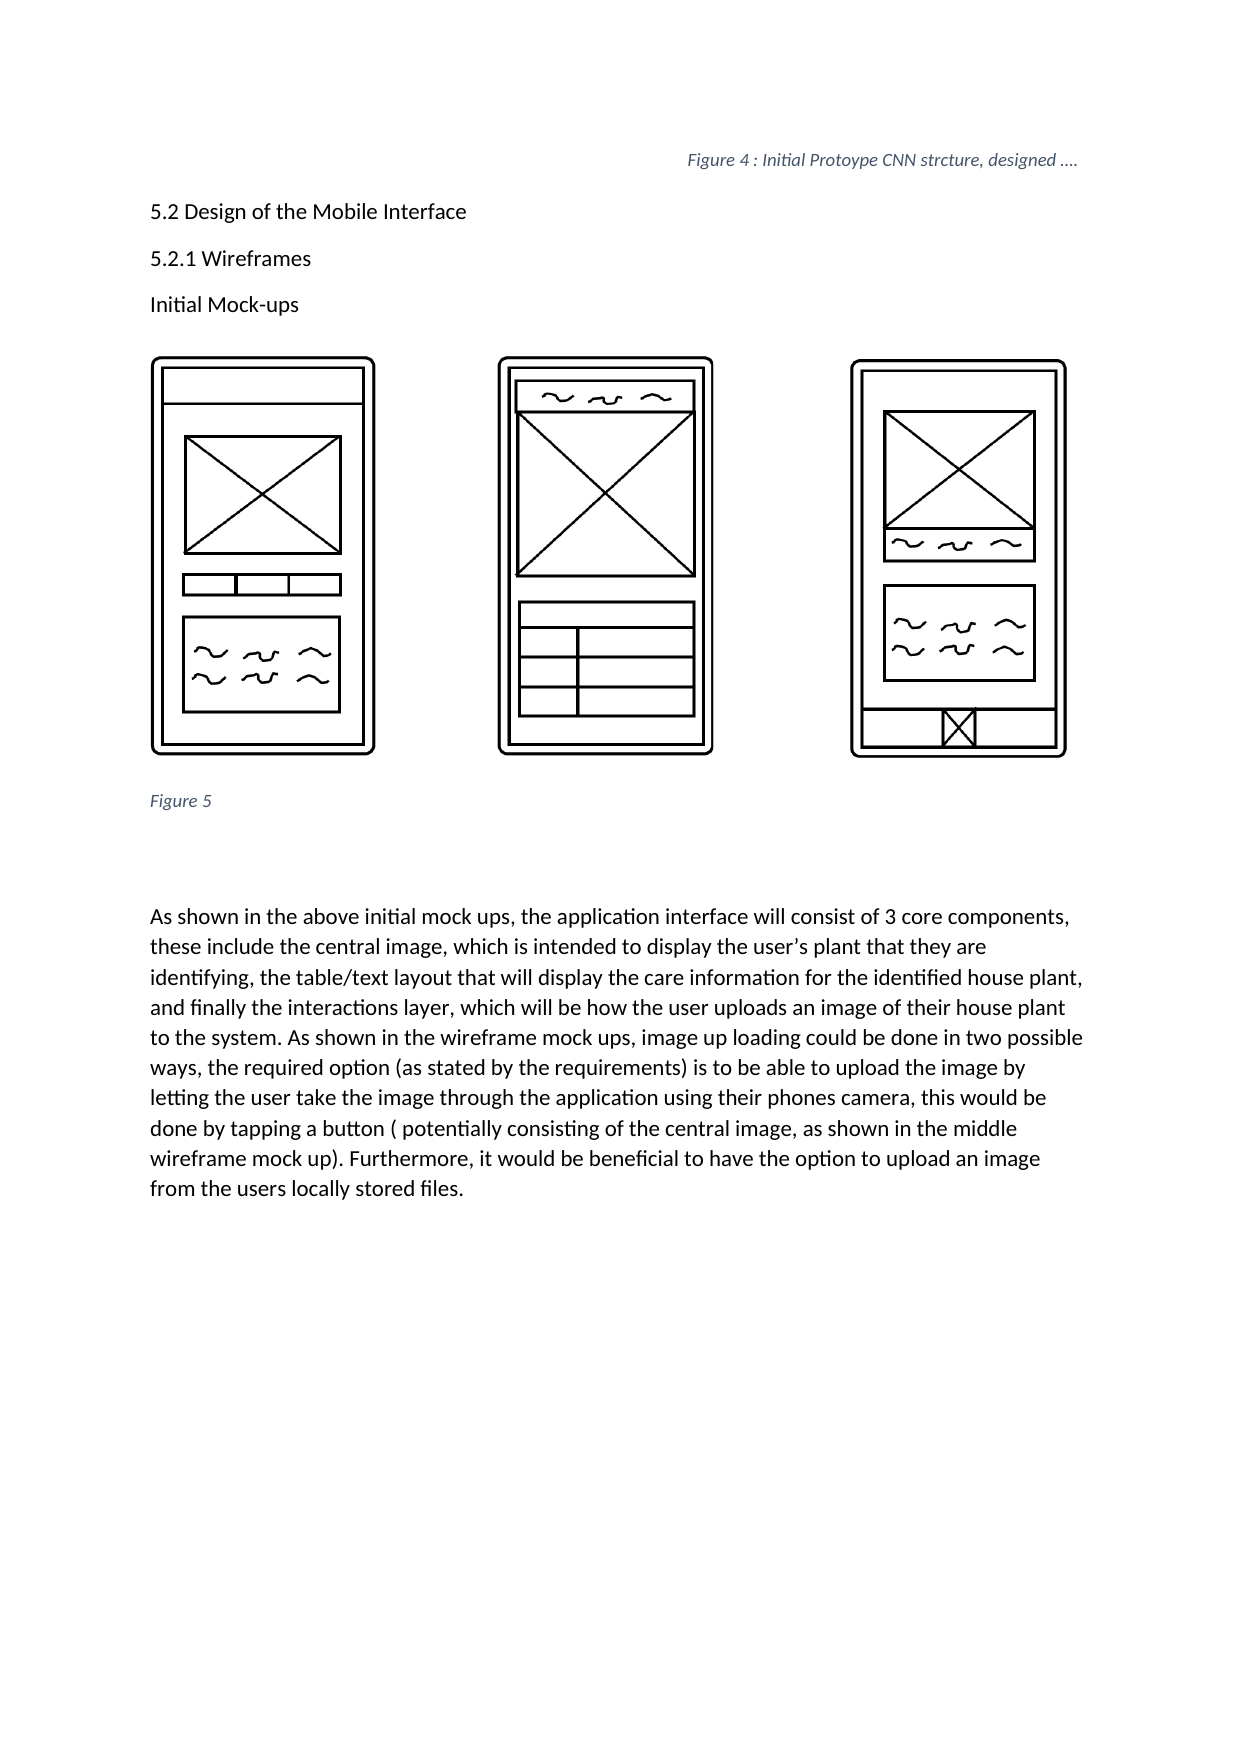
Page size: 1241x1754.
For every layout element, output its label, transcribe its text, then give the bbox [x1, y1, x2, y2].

picture [150, 356, 714, 780]
text 5.2.1 Wireframes [150, 244, 1090, 272]
picture [804, 356, 1128, 758]
text 5.2 Design of the Mobile Interface [150, 197, 1090, 225]
text As shown in the above initial mock ups, the application interface will consist of 3 core components, these include the central image, which is intended to display the user’s plant that they are identifying, the table/text layout that will display the care information for the identified house plant, and finally the interactions layer, which will be how the user uploads an image of their house plant to the system. As shown in the wireframe mock ups, image up loading could be done in two possible ways, the required option (as stated by the requirements) is to be able to upload the image by letting the user take the image through the application using their phones camera, this would be done by tapping a button ( potentially consisting of the central image, as shown in the middle wireframe mock up). Furthermore, it would be beneficial to have the option to upload an image from the users locally stored files. [150, 902, 1090, 1202]
text Initial Mock-ups [150, 291, 1090, 319]
